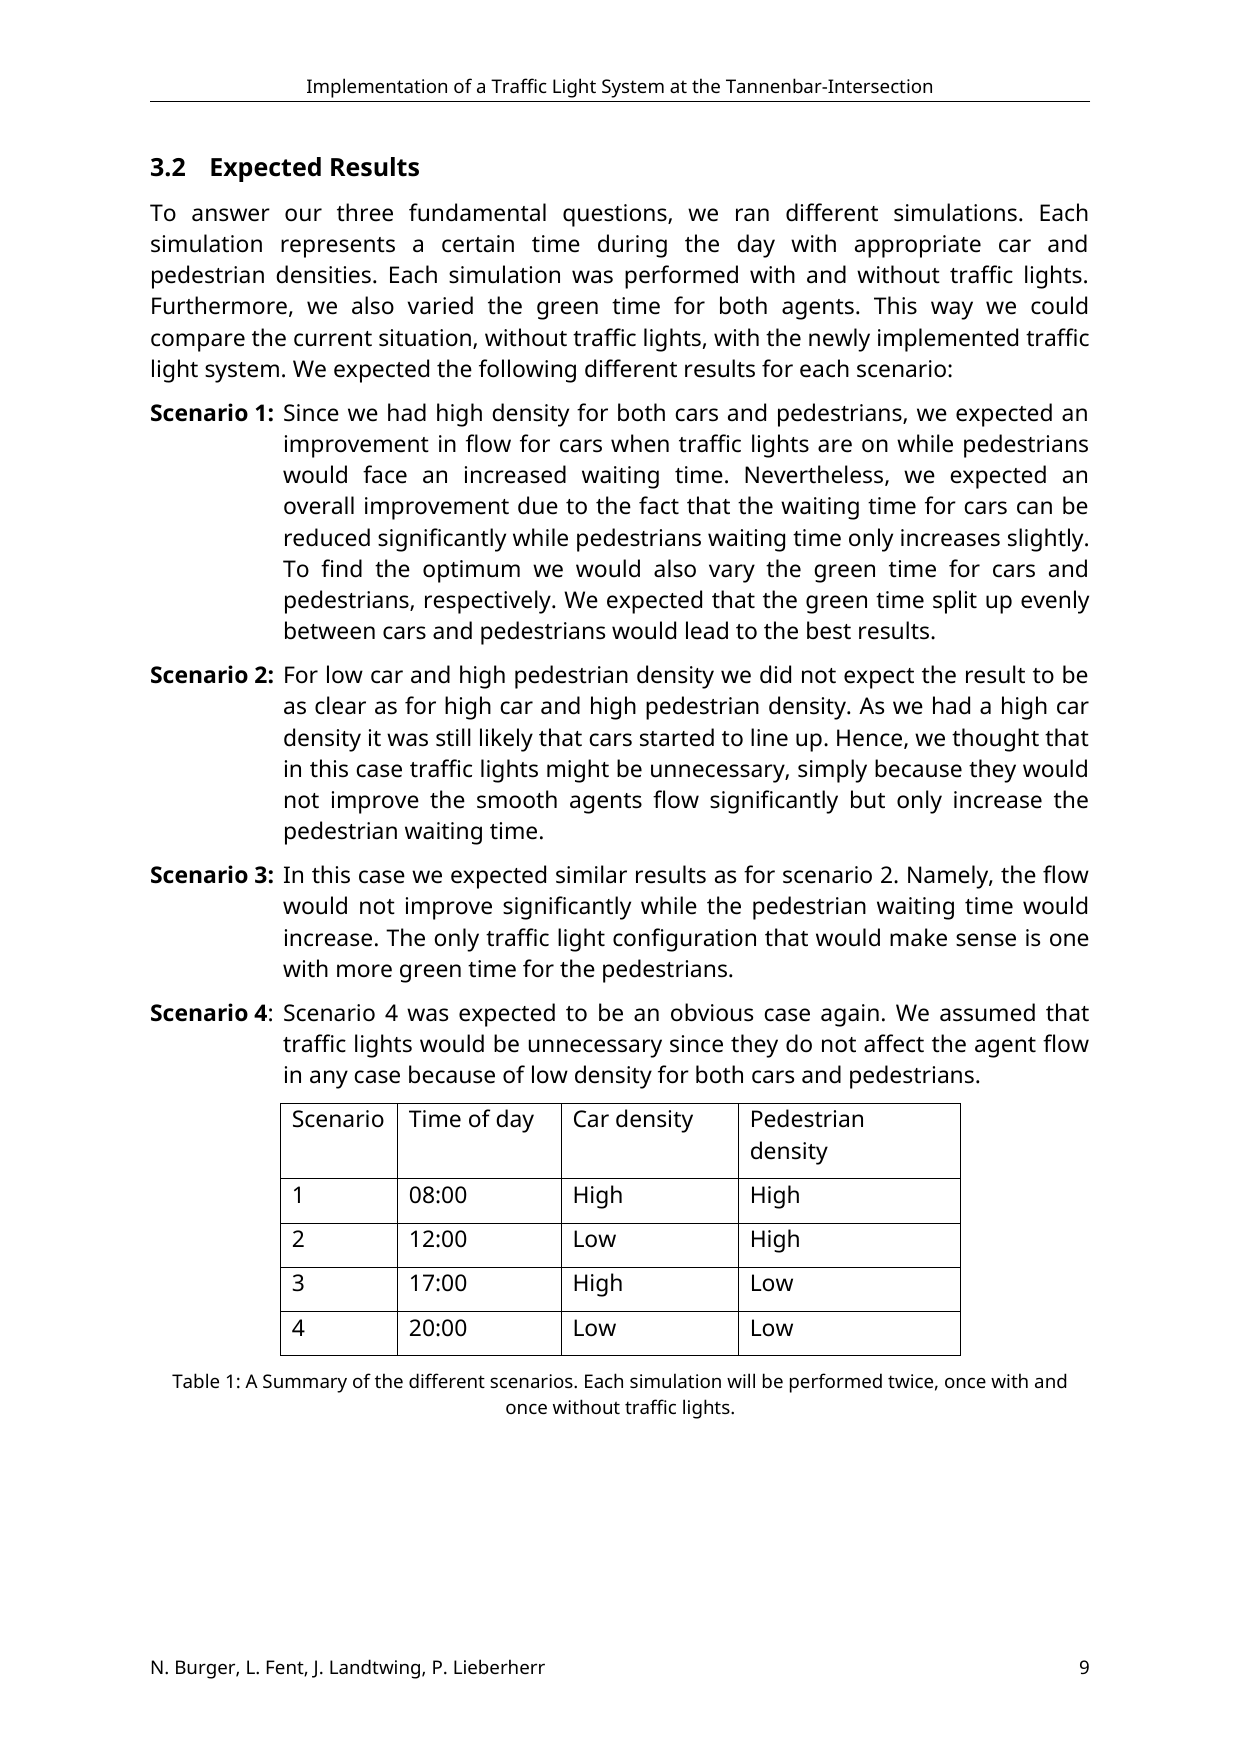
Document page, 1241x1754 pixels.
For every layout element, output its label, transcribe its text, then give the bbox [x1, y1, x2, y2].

table_cell 12:00 [398, 1224, 561, 1267]
table_cell 20:00 [398, 1312, 561, 1355]
text Scenario 3: In this case we expected similar results as for scenario 2. Namely, the flow would not improve significantly while the pedestrian waiting time would increase. The only traffic light configuration that would make sense is one with more green time for the pedestrians. [150, 859, 1090, 984]
table_cell 1 [281, 1179, 397, 1223]
table_header Time of day [398, 1104, 561, 1178]
subtitle Expected Results [150, 150, 1090, 184]
table_header Pedestrian density [739, 1104, 960, 1178]
table_cell High [562, 1268, 738, 1311]
table_cell 08:00 [398, 1179, 561, 1223]
text Scenario 1: Since we had high density for both cars and pedestrians, we expected an improvement in flow for cars when traffic lights are on while pedestrians would face an increased waiting time. Nevertheless, we expected an overall improvement due to the fact that the waiting time for cars can be reduced significantly while pedestrians waiting time only increases slightly. To find the optimum we would also vary the green time for cars and pedestrians, respectively. We expected that the green time split up evenly between cars and pedestrians would lead to the best results. [150, 397, 1090, 647]
table_cell High [739, 1179, 960, 1223]
text Table 1: A Summary of the different scenarios. Each simulation will be performed twice, once with and once without traffic lights. [150, 1368, 1090, 1419]
table_cell 4 [281, 1312, 397, 1355]
table_cell Low [739, 1312, 960, 1355]
table_cell 2 [281, 1224, 397, 1267]
text Scenario 2: For low car and high pedestrian density we did not expect the result to be as clear as for high car and high pedestrian density. As we had a high car density it was still likely that cars started to line up. Hence, we thought that in this case traffic lights might be unnecessary, simply because they would not improve the smooth agents flow significantly but only increase the pedestrian waiting time. [150, 659, 1090, 847]
table_cell 17:00 [398, 1268, 561, 1311]
table_header Scenario [281, 1104, 397, 1178]
text To answer our three fundamental questions, we ran different simulations. Each simulation represents a certain time during the day with appropriate car and pedestrian densities. Each simulation was performed with and without traffic lights. Furthermore, we also varied the green time for both agents. This way we could compare the current situation, without traffic lights, with the newly implemented traffic light system. We expected the following different results for each scenario: [150, 197, 1090, 384]
table_cell Low [562, 1224, 738, 1267]
text Scenario 4: Scenario 4 was expected to be an obvious case again. We assumed that traffic lights would be unnecessary since they do not affect the agent flow in any case because of low density for both cars and pedestrians. [150, 997, 1090, 1090]
table_header Car density [562, 1104, 738, 1178]
table_cell 3 [281, 1268, 397, 1311]
table_cell Low [739, 1268, 960, 1311]
table_cell High [739, 1224, 960, 1267]
table_cell High [562, 1179, 738, 1223]
table_cell Low [562, 1312, 738, 1355]
